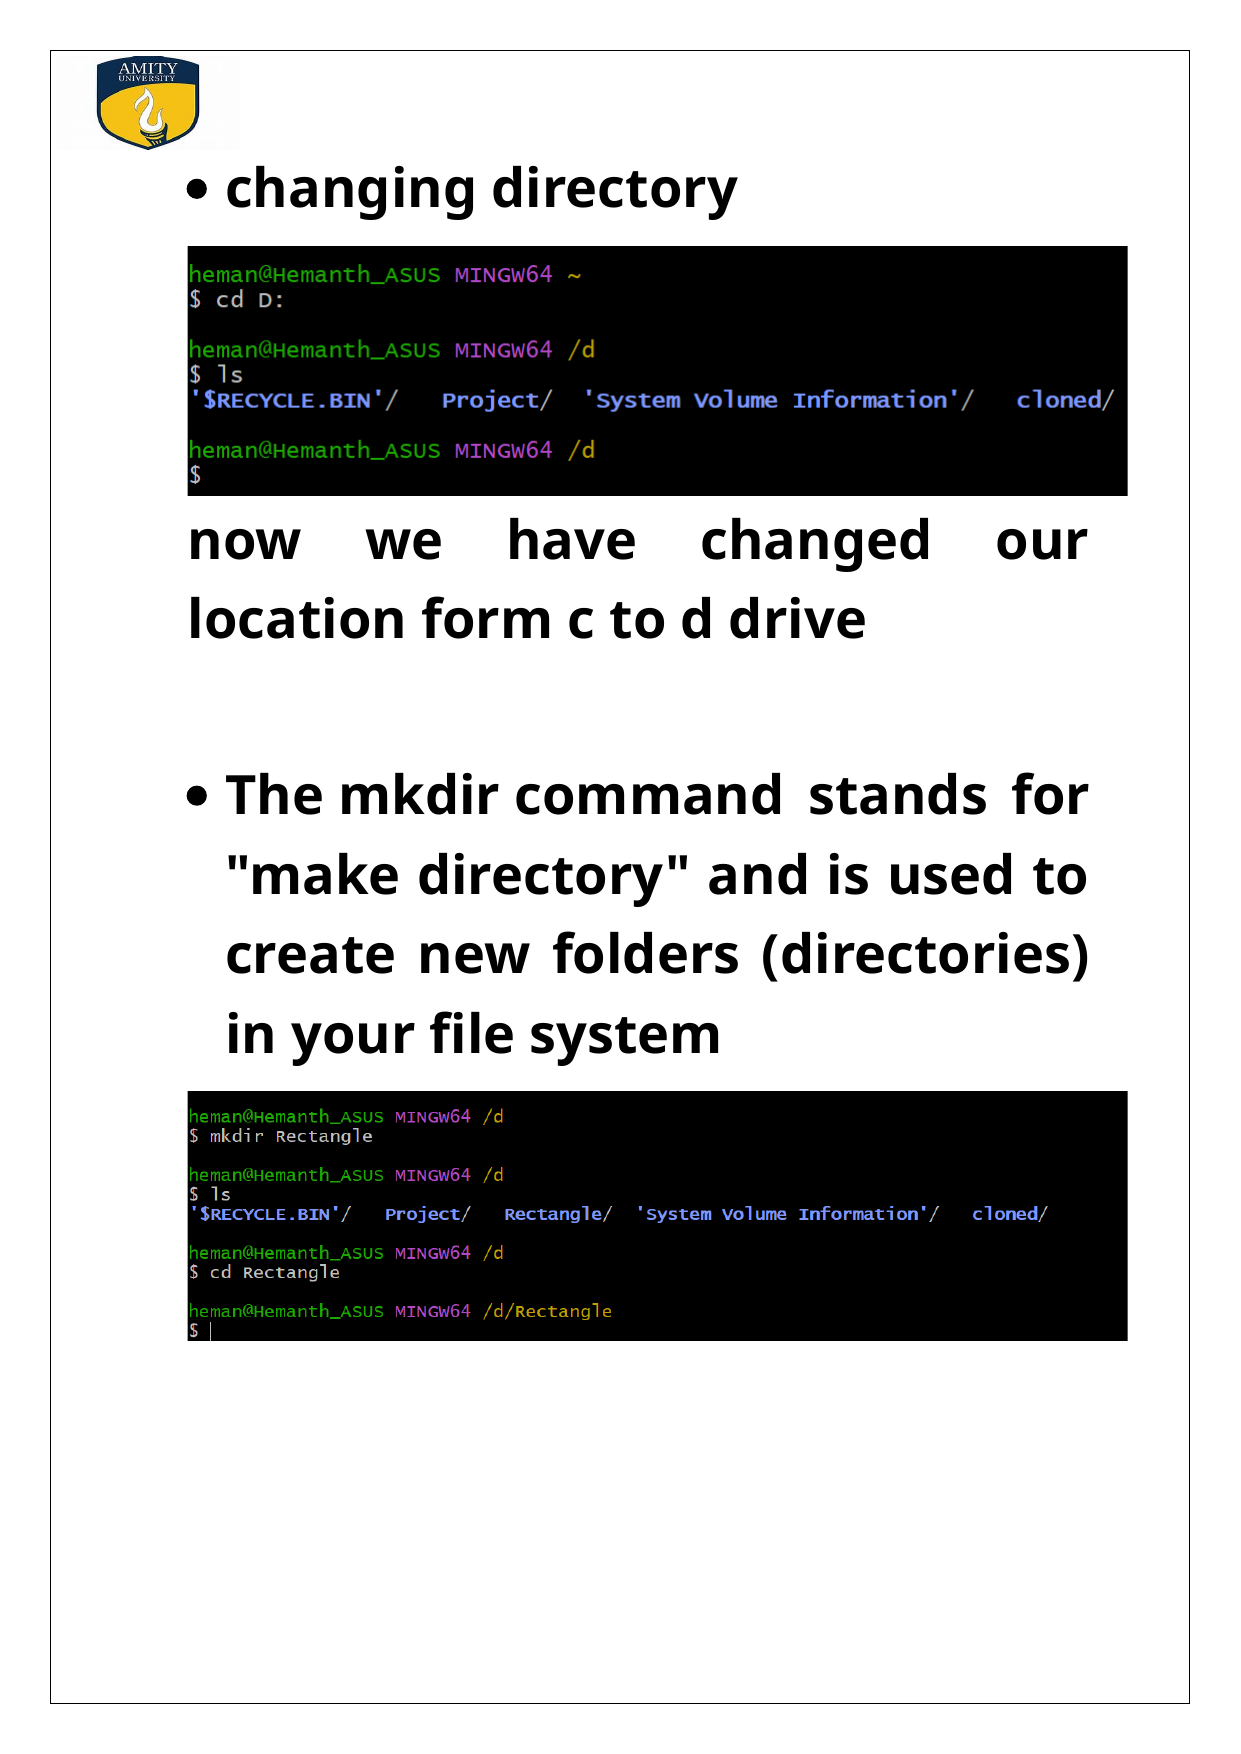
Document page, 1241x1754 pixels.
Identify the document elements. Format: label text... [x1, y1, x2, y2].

text now we have changed our location form c to d drive [187, 496, 1090, 655]
picture [187, 246, 1128, 496]
picture [56, 56, 240, 150]
list changing directory [187, 150, 1090, 224]
picture [187, 1091, 1128, 1341]
list The mkdir command stands for "make directory" and is used to create new folders (directories) in your file system [187, 757, 1090, 1069]
